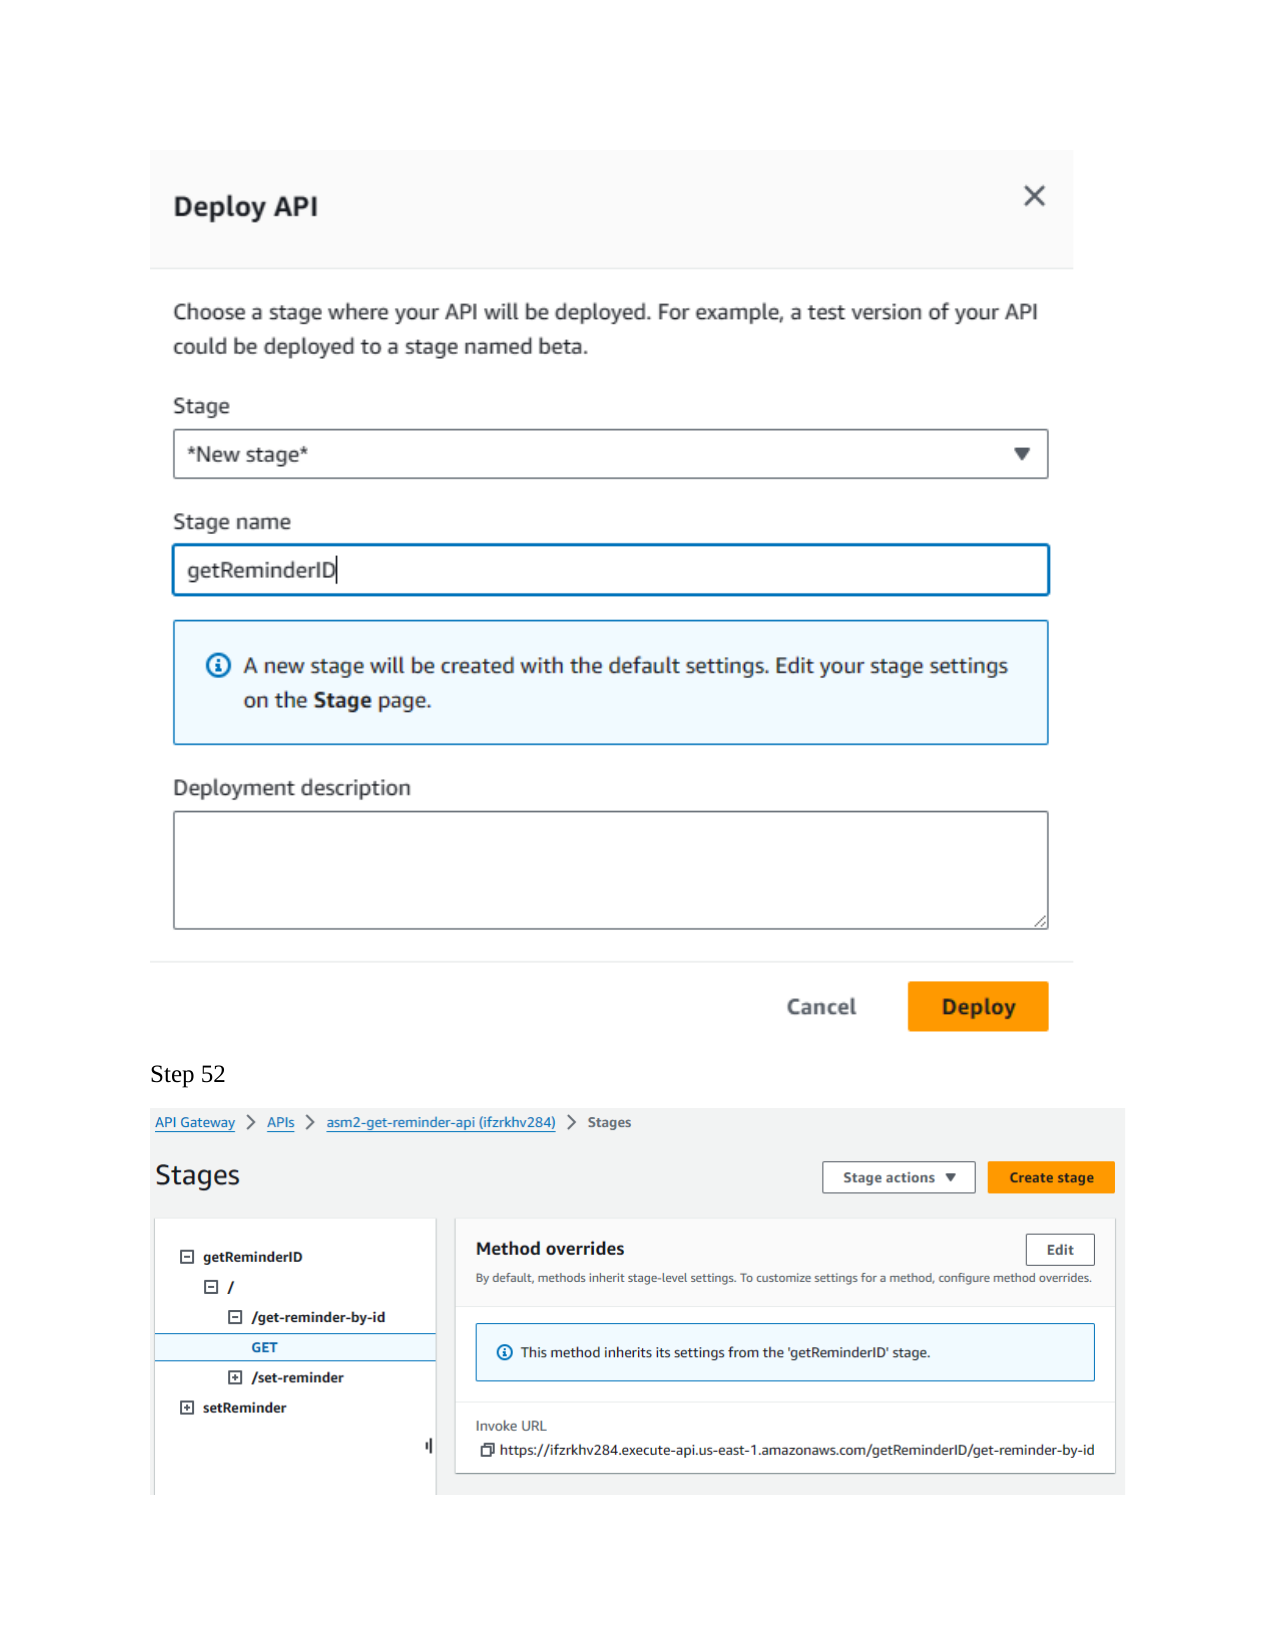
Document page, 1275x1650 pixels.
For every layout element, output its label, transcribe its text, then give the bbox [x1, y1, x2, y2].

text Step 52 [150, 1059, 1125, 1088]
picture [150, 150, 1074, 1038]
picture [150, 1108, 1125, 1495]
